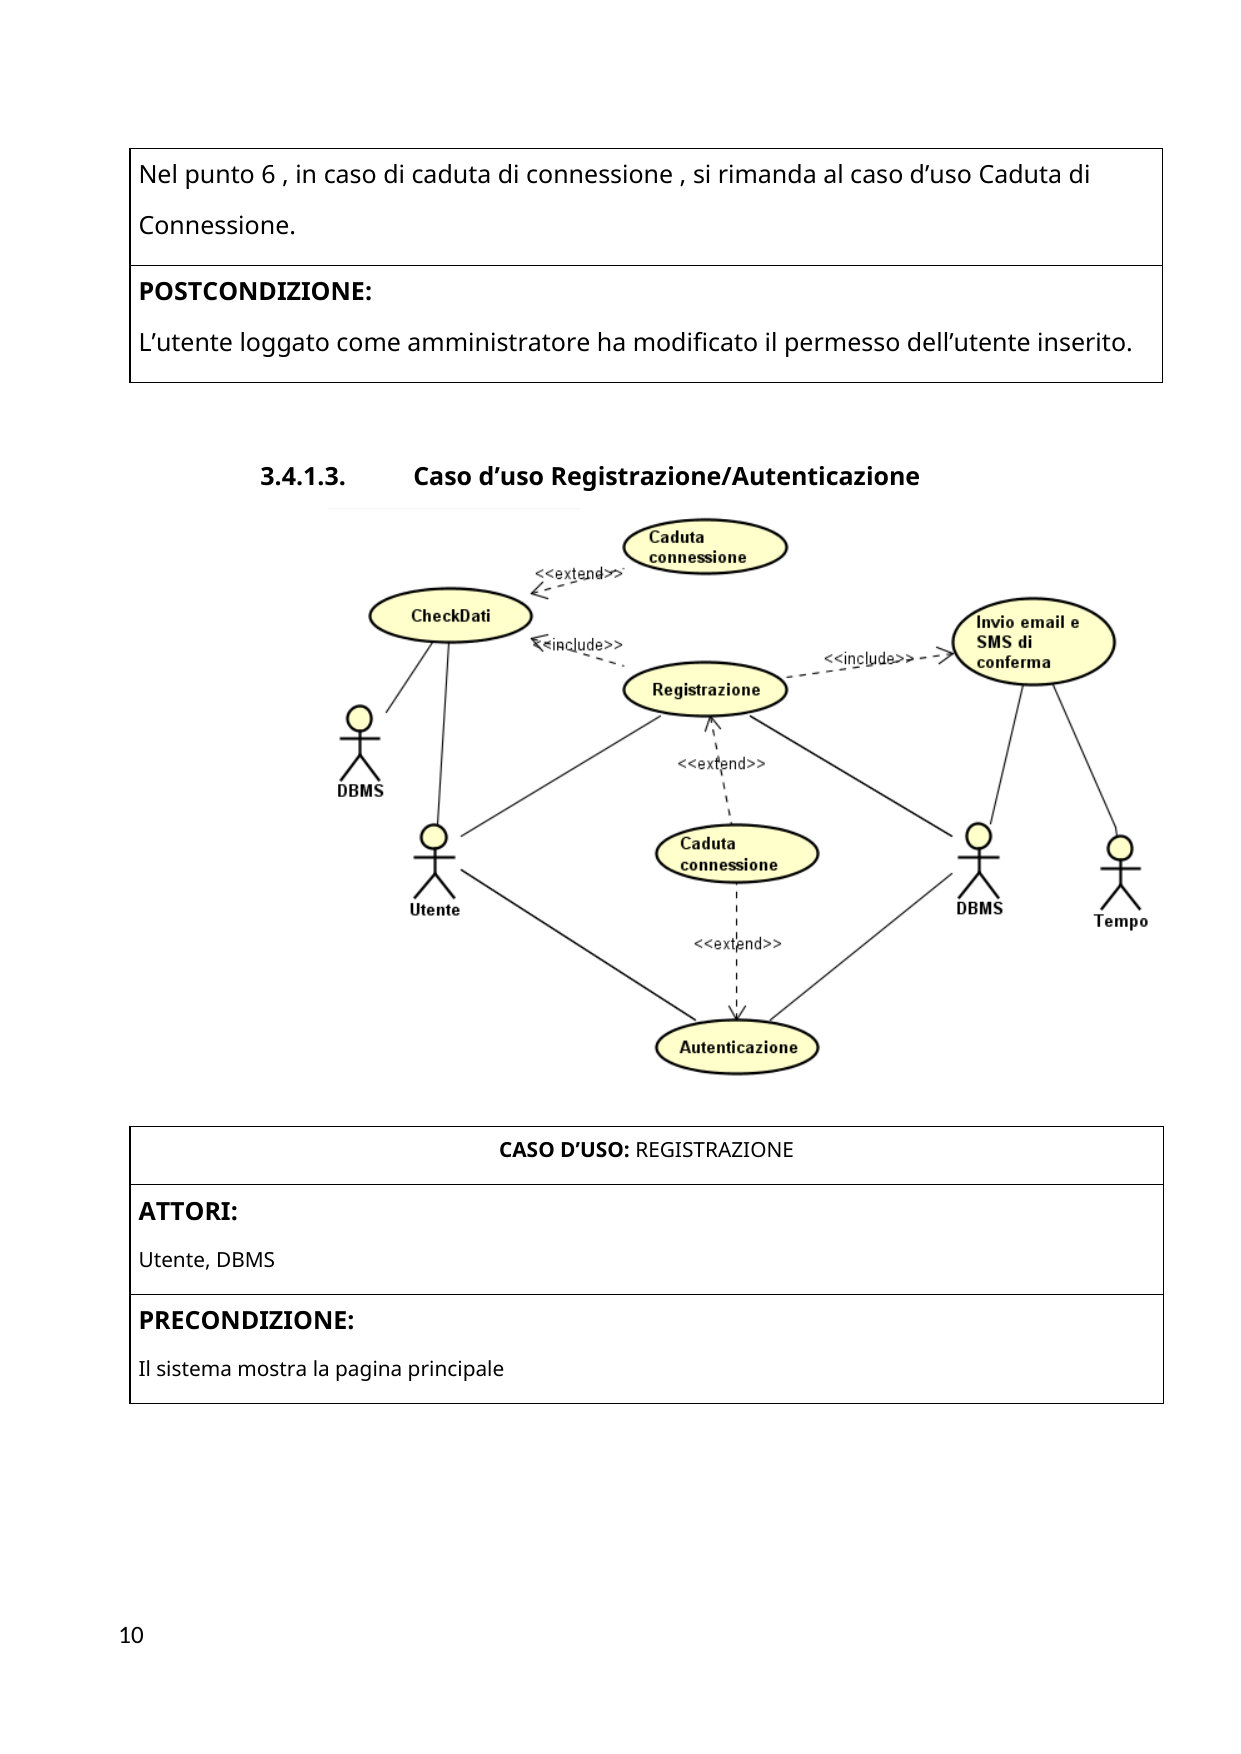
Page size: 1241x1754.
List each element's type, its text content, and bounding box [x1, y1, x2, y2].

table_cell ATTORI: Utente, DBMS [131, 1185, 1163, 1293]
table_cell PRECONDIZIONE: Il sistema mostra la pagina principale [131, 1295, 1163, 1403]
picture [327, 508, 1179, 1082]
table_header CASO D’USO: REGISTRAZIONE [131, 1127, 1163, 1184]
table_cell POSTCONDIZIONE: L’utente loggato come amministratore ha modificato il permesso dell’utente inserito. [131, 266, 1162, 382]
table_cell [131, 149, 1162, 265]
